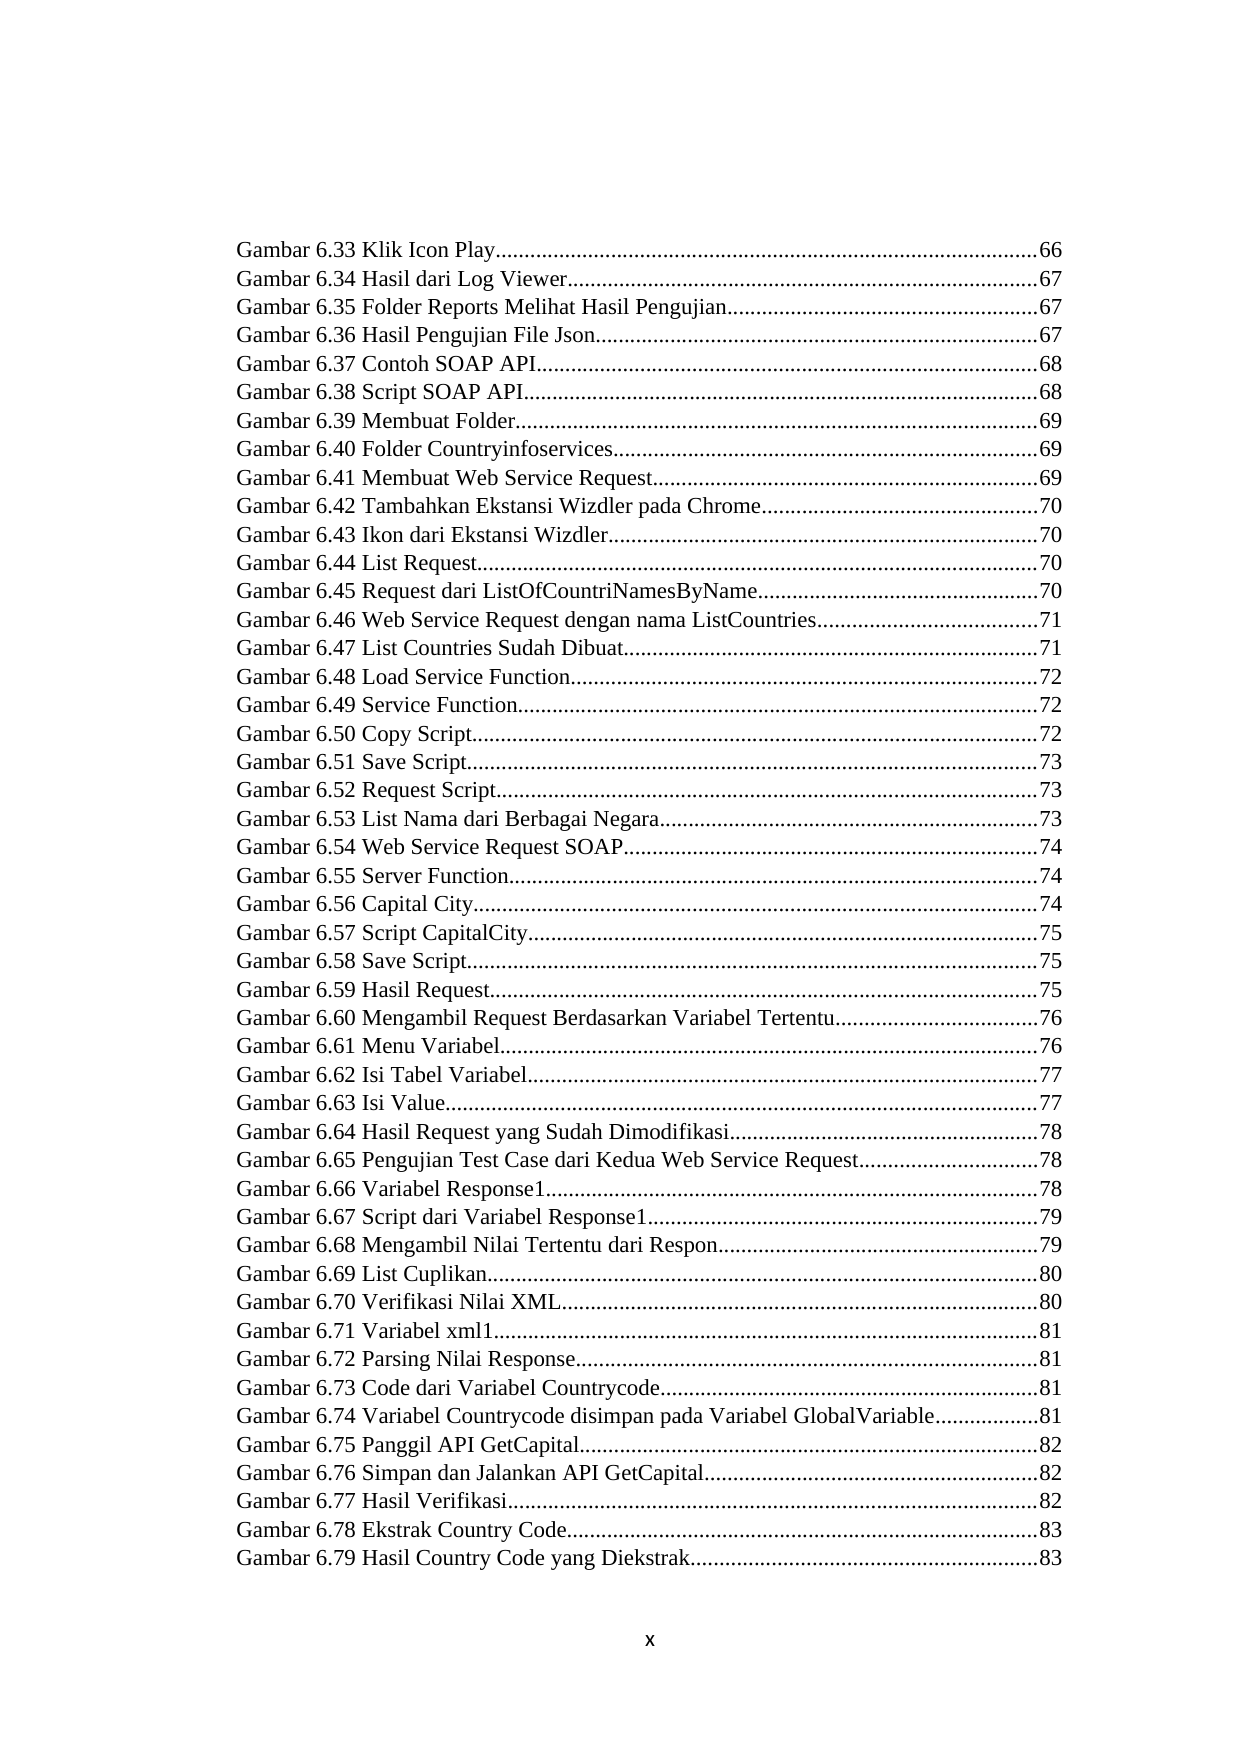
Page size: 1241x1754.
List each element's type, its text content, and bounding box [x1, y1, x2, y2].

text Gambar 6.67 Script dari Variabel Response1 79 [236, 1203, 1063, 1229]
text Gambar 6.46 Web Service Request dengan nama ListCountries 71 [236, 606, 1063, 632]
text Gambar 6.56 Capital City 74 [236, 890, 1063, 917]
text Gambar 6.62 Isi Tabel Variabel 77 [236, 1061, 1063, 1087]
text Gambar 6.57 Script CapitalCity 75 [236, 919, 1063, 945]
text Gambar 6.71 Variabel xml1 81 [236, 1317, 1063, 1343]
text Gambar 6.40 Folder Countryinfoservices 69 [236, 435, 1063, 462]
text Gambar 6.41 Membuat Web Service Request 69 [236, 464, 1063, 490]
text Gambar 6.72 Parsing Nilai Response 81 [236, 1345, 1063, 1372]
text Gambar 6.35 Folder Reports Melihat Hasil Pengujian 67 [236, 293, 1063, 319]
text Gambar 6.63 Isi Value 77 [236, 1089, 1063, 1116]
text Gambar 6.45 Request dari ListOfCountriNamesByName 70 [236, 577, 1063, 604]
text Gambar 6.34 Hasil dari Log Viewer 67 [236, 265, 1063, 291]
text Gambar 6.79 Hasil Country Code yang Diekstrak 83 [236, 1544, 1063, 1571]
text Gambar 6.47 List Countries Sudah Dibuat 71 [236, 634, 1063, 661]
text Gambar 6.65 Pengujian Test Case dari Kedua Web Service Request 78 [236, 1146, 1063, 1173]
text Gambar 6.76 Simpan dan Jalankan API GetCapital 82 [236, 1459, 1063, 1485]
text Gambar 6.48 Load Service Function 72 [236, 663, 1063, 689]
text Gambar 6.58 Save Script 75 [236, 947, 1063, 973]
text Gambar 6.78 Ekstrak Country Code 83 [236, 1516, 1063, 1542]
text Gambar 6.68 Mengambil Nilai Tertentu dari Respon 79 [236, 1232, 1063, 1258]
text Gambar 6.43 Ikon dari Ekstansi Wizdler 70 [236, 521, 1063, 547]
text Gambar 6.59 Hasil Request 75 [236, 976, 1063, 1002]
text Gambar 6.64 Hasil Request yang Sudah Dimodifikasi 78 [236, 1118, 1063, 1144]
text Gambar 6.49 Service Function 72 [236, 691, 1063, 718]
text Gambar 6.51 Save Script 73 [236, 748, 1063, 774]
text Gambar 6.66 Variabel Response1 78 [236, 1175, 1063, 1201]
text Gambar 6.75 Panggil API GetCapital 82 [236, 1431, 1063, 1457]
text Gambar 6.52 Request Script 73 [236, 777, 1063, 803]
text Gambar 6.53 List Nama dari Berbagai Negara 73 [236, 805, 1063, 831]
text Gambar 6.74 Variabel Countrycode disimpan pada Variabel GlobalVariable 81 [236, 1402, 1063, 1428]
text Gambar 6.70 Verifikasi Nilai XML 80 [236, 1288, 1063, 1315]
text Gambar 6.42 Tambahkan Ekstansi Wizdler pada Chrome 70 [236, 492, 1063, 518]
text Gambar 6.54 Web Service Request SOAP 74 [236, 833, 1063, 860]
text Gambar 6.61 Menu Variabel 76 [236, 1032, 1063, 1059]
text Gambar 6.60 Mengambil Request Berdasarkan Variabel Tertentu 76 [236, 1004, 1063, 1030]
text Gambar 6.50 Copy Script 72 [236, 720, 1063, 746]
text Gambar 6.69 List Cuplikan 80 [236, 1260, 1063, 1286]
text Gambar 6.73 Code dari Variabel Countrycode 81 [236, 1374, 1063, 1400]
text Gambar 6.33 Klik Icon Play 66 [236, 236, 1063, 263]
text Gambar 6.39 Membuat Folder 69 [236, 407, 1063, 433]
text Gambar 6.55 Server Function 74 [236, 862, 1063, 888]
text Gambar 6.77 Hasil Verifikasi 82 [236, 1487, 1063, 1514]
text Gambar 6.38 Script SOAP API 68 [236, 378, 1063, 405]
text Gambar 6.36 Hasil Pengujian File Json 67 [236, 322, 1063, 348]
text Gambar 6.37 Contoh SOAP API 68 [236, 350, 1063, 376]
text Gambar 6.44 List Request 70 [236, 549, 1063, 575]
